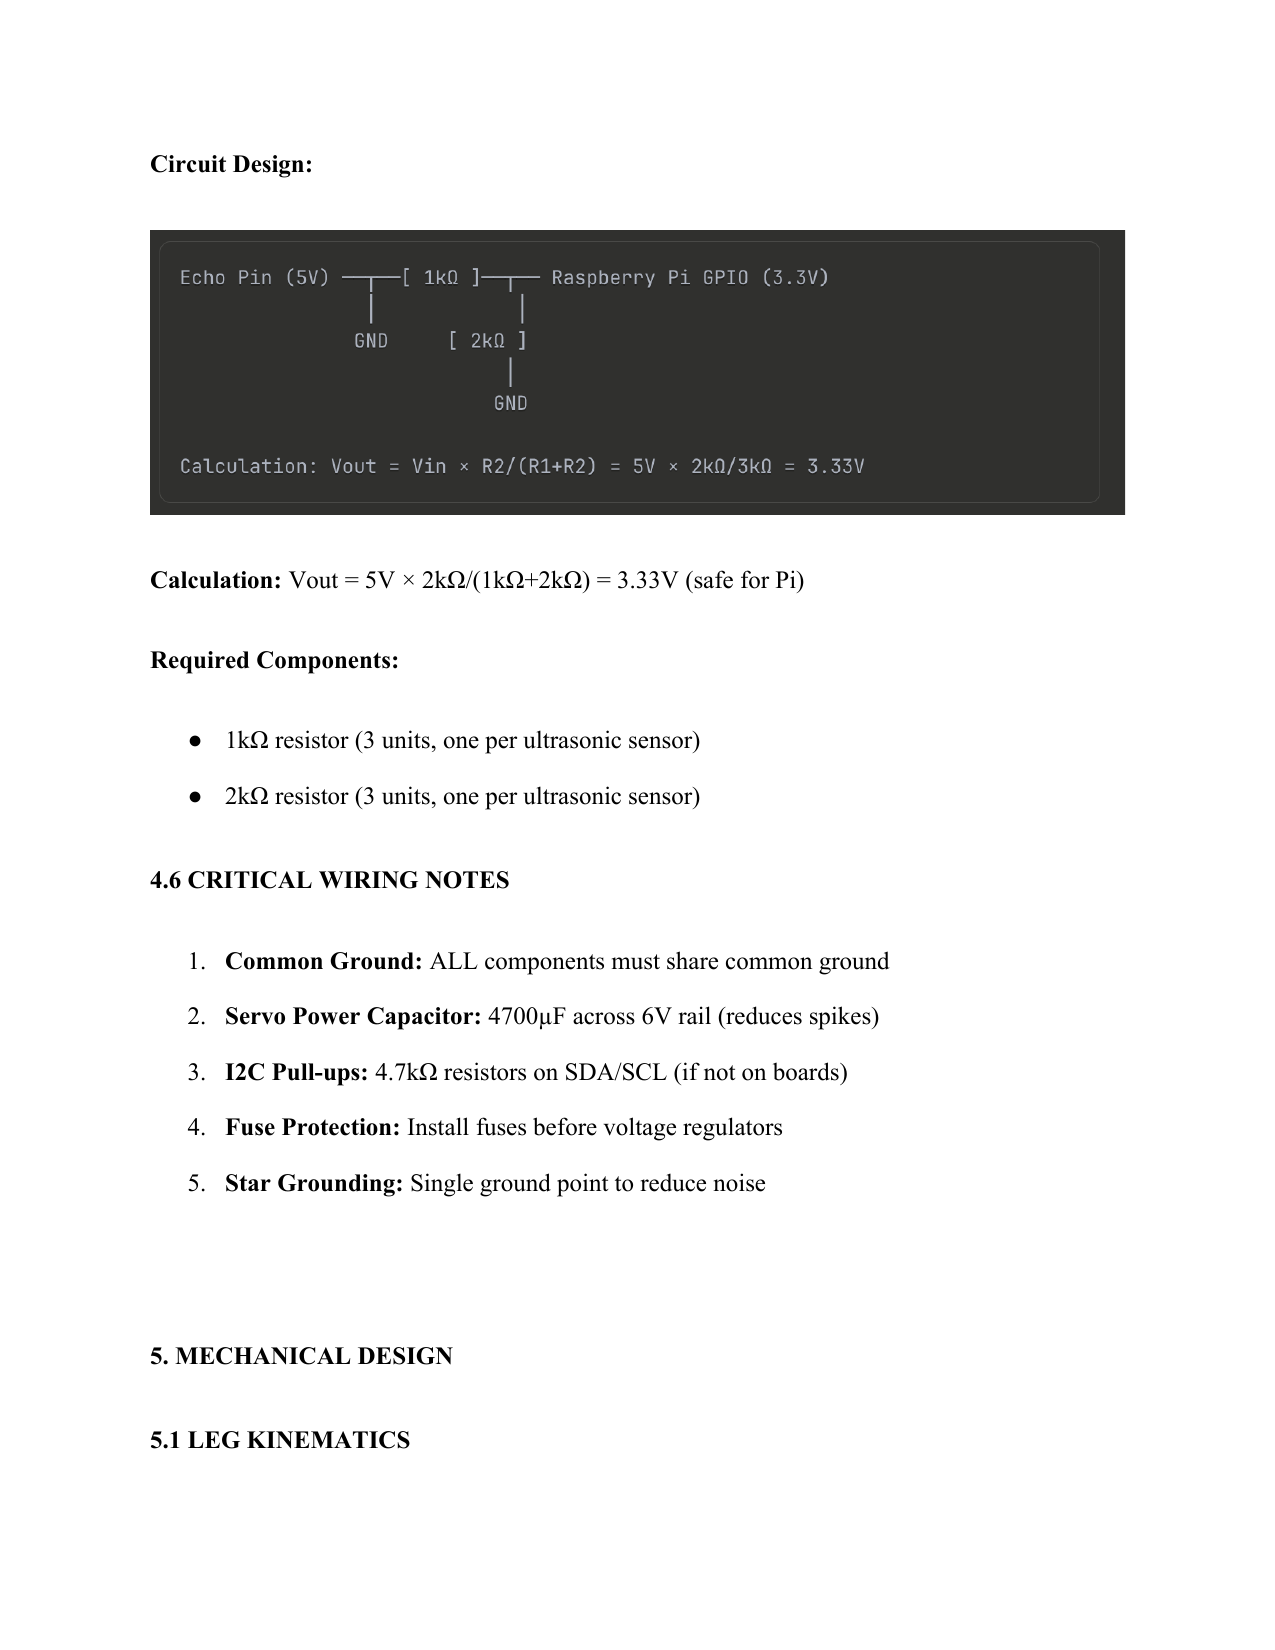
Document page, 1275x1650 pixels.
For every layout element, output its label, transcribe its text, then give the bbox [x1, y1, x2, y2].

list Star Grounding: Single ground point to reduce noise [187, 1169, 1125, 1196]
text Circuit Design: [150, 150, 1125, 178]
list 2kΩ resistor (3 units, one per ultrasonic sensor) [187, 782, 1125, 810]
subtitle 5.1 LEG KINEMATICS [150, 1427, 1125, 1454]
picture [150, 230, 1125, 515]
list Fuse Protection: Install fuses before voltage regulators [187, 1113, 1125, 1141]
subtitle 4.6 CRITICAL WIRING NOTES [150, 867, 1125, 894]
list Servo Power Capacitor: 4700µF across 6V rail (reduces spikes) [187, 1002, 1125, 1030]
list 1kΩ resistor (3 units, one per ultrasonic sensor) [187, 727, 1125, 754]
subtitle 5. MECHANICAL DESIGN [150, 1342, 1125, 1370]
list I2C Pull-ups: 4.7kΩ resistors on SDA/SCL (if not on boards) [187, 1058, 1125, 1086]
list Common Ground: ALL components must share common ground [187, 947, 1125, 975]
text Required Components: [150, 646, 1125, 674]
text Calculation: Vout = 5V × 2kΩ/(1kΩ+2kΩ) = 3.33V (safe for Pi) [150, 566, 1125, 593]
